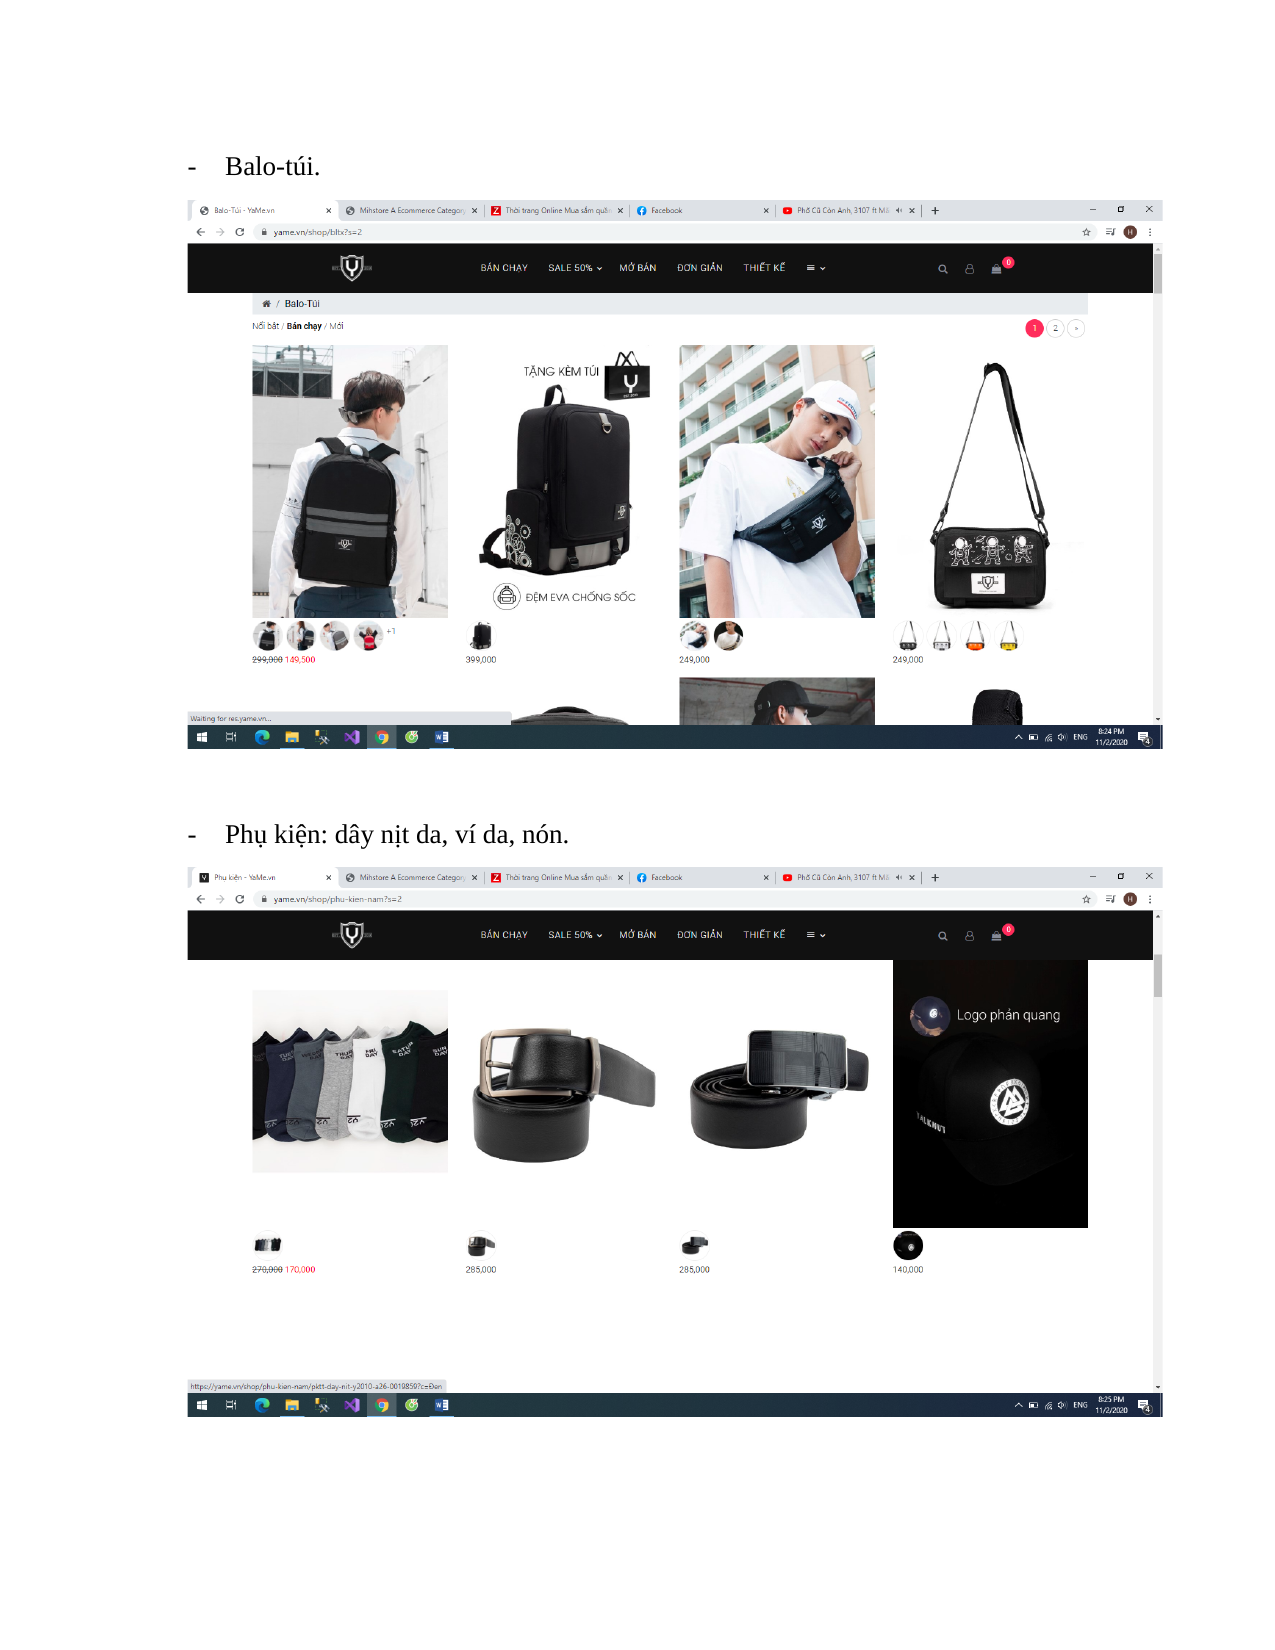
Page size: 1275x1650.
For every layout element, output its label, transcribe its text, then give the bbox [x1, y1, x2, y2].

list Phụ kiện: dây nịt da, ví da, nón. [187, 818, 1125, 849]
picture [187, 200, 1163, 749]
picture [187, 867, 1163, 1417]
list Balo-túi. [187, 150, 1125, 181]
